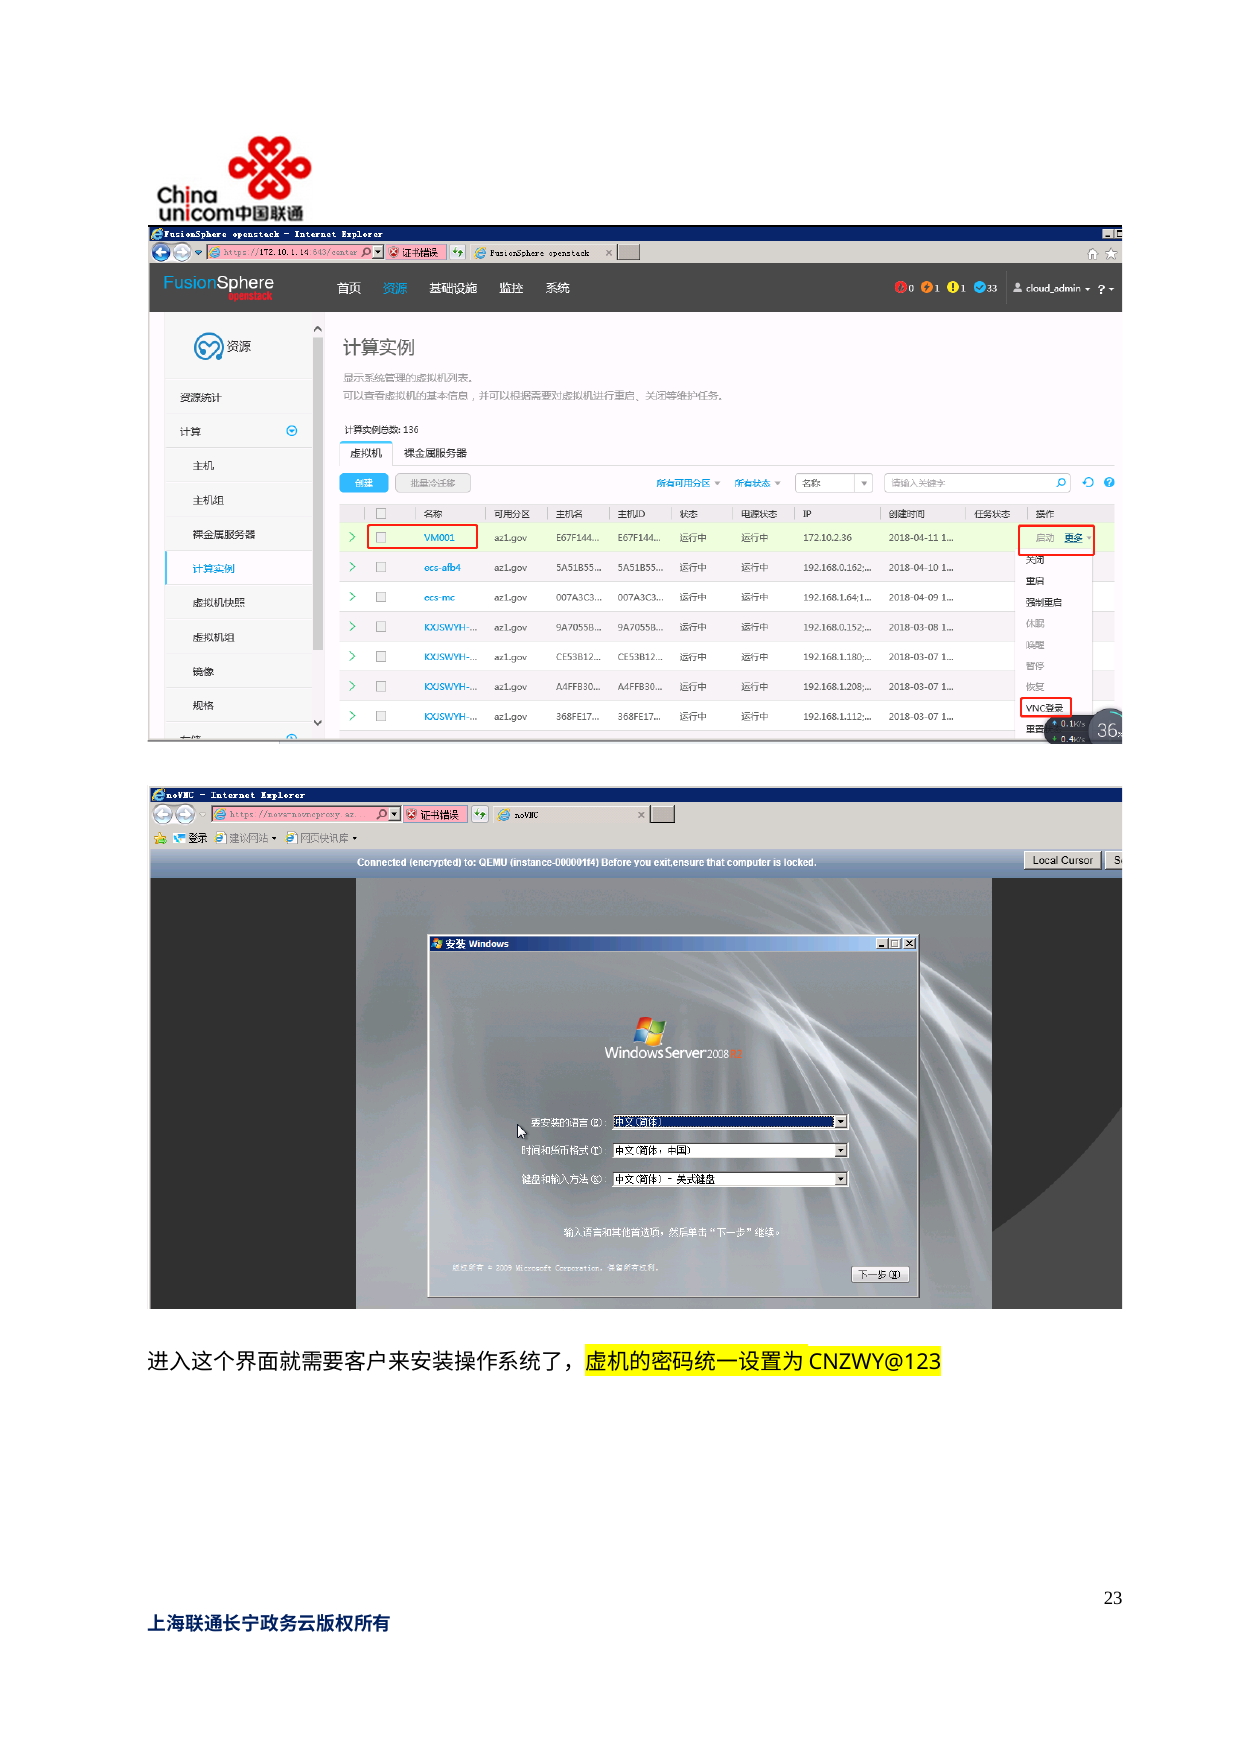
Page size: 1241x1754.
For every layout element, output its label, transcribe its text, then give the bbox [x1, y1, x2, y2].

picture [147, 785, 1123, 1309]
picture [147, 124, 313, 223]
picture [147, 227, 1123, 744]
text 进入这个界面就需要客户来安装操作系统了，虚机的密码统一设置为CNZWY@123 [148, 1343, 1122, 1377]
